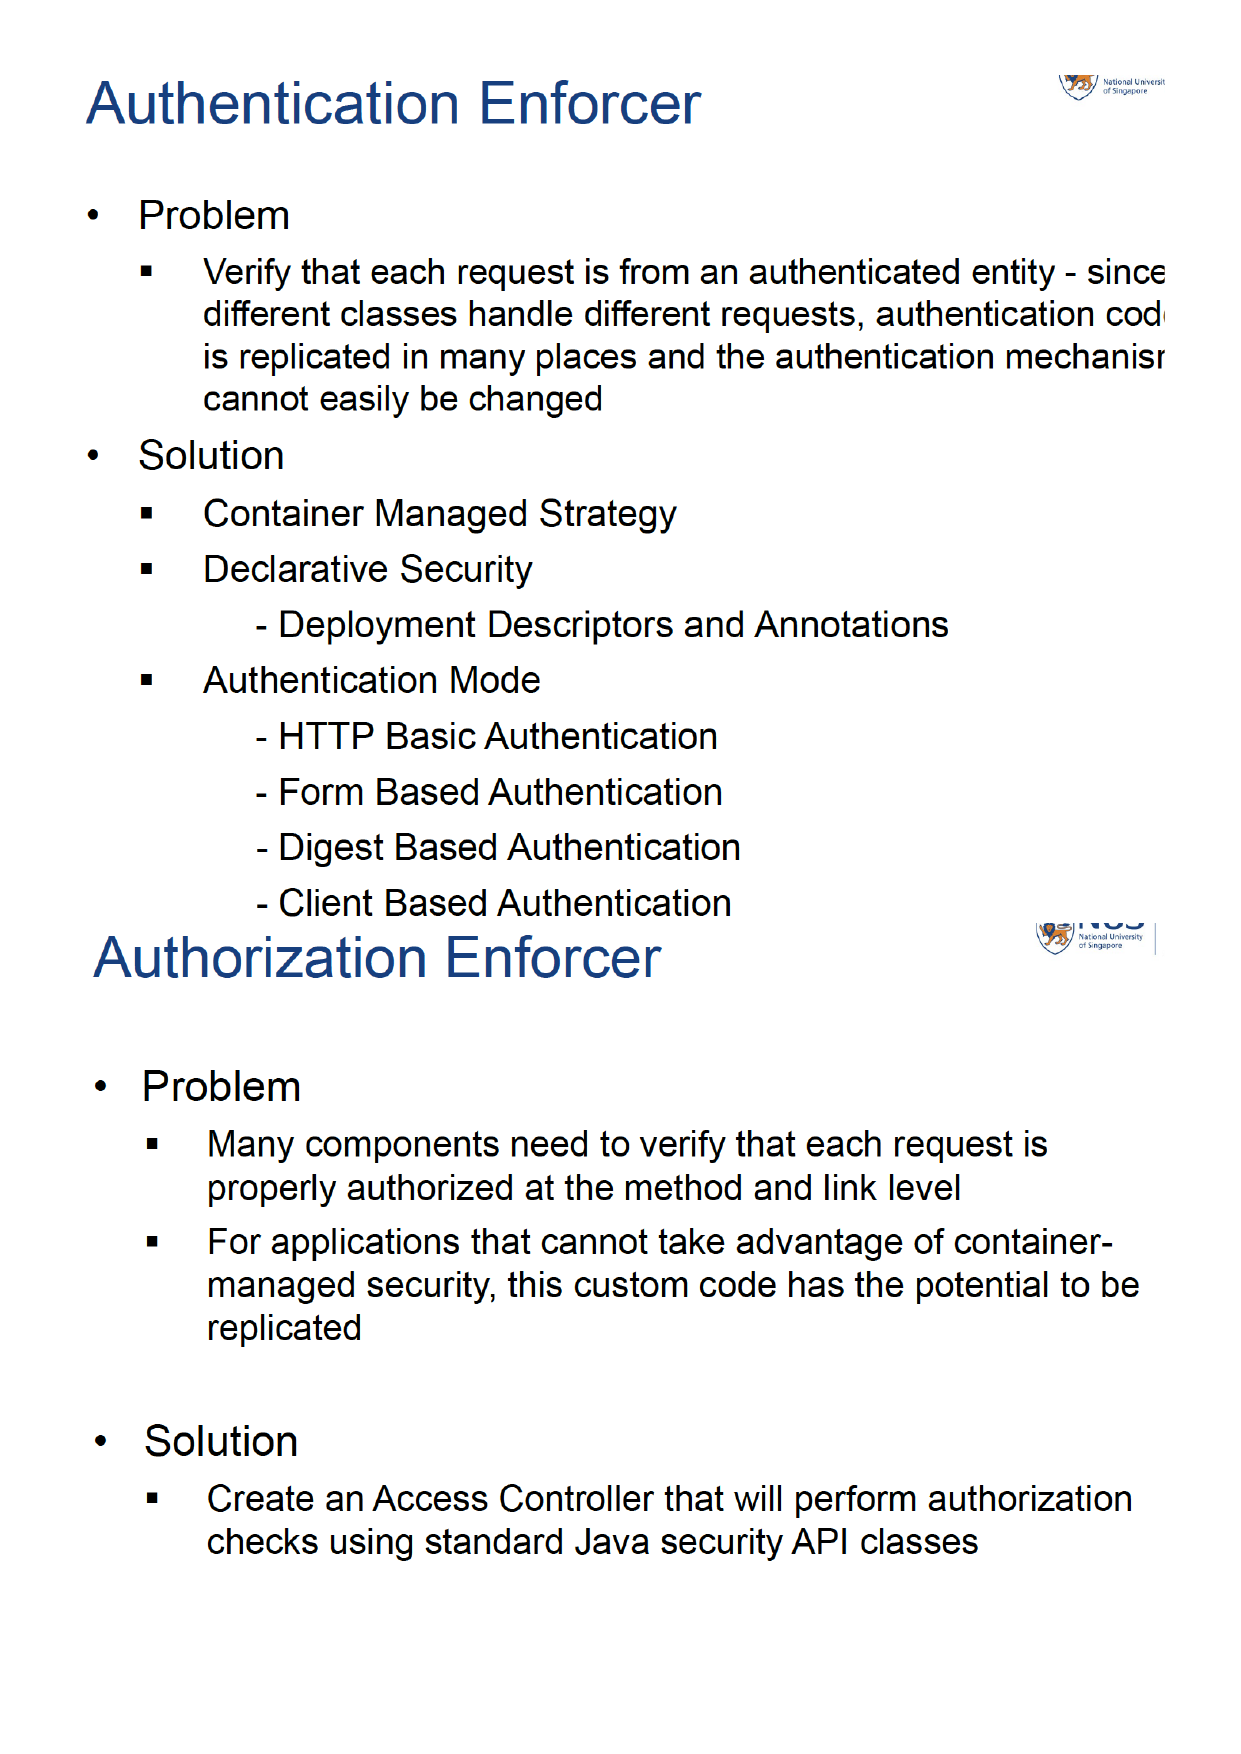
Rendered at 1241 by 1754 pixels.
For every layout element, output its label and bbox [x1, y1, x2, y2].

picture [75, 75, 1165, 1566]
